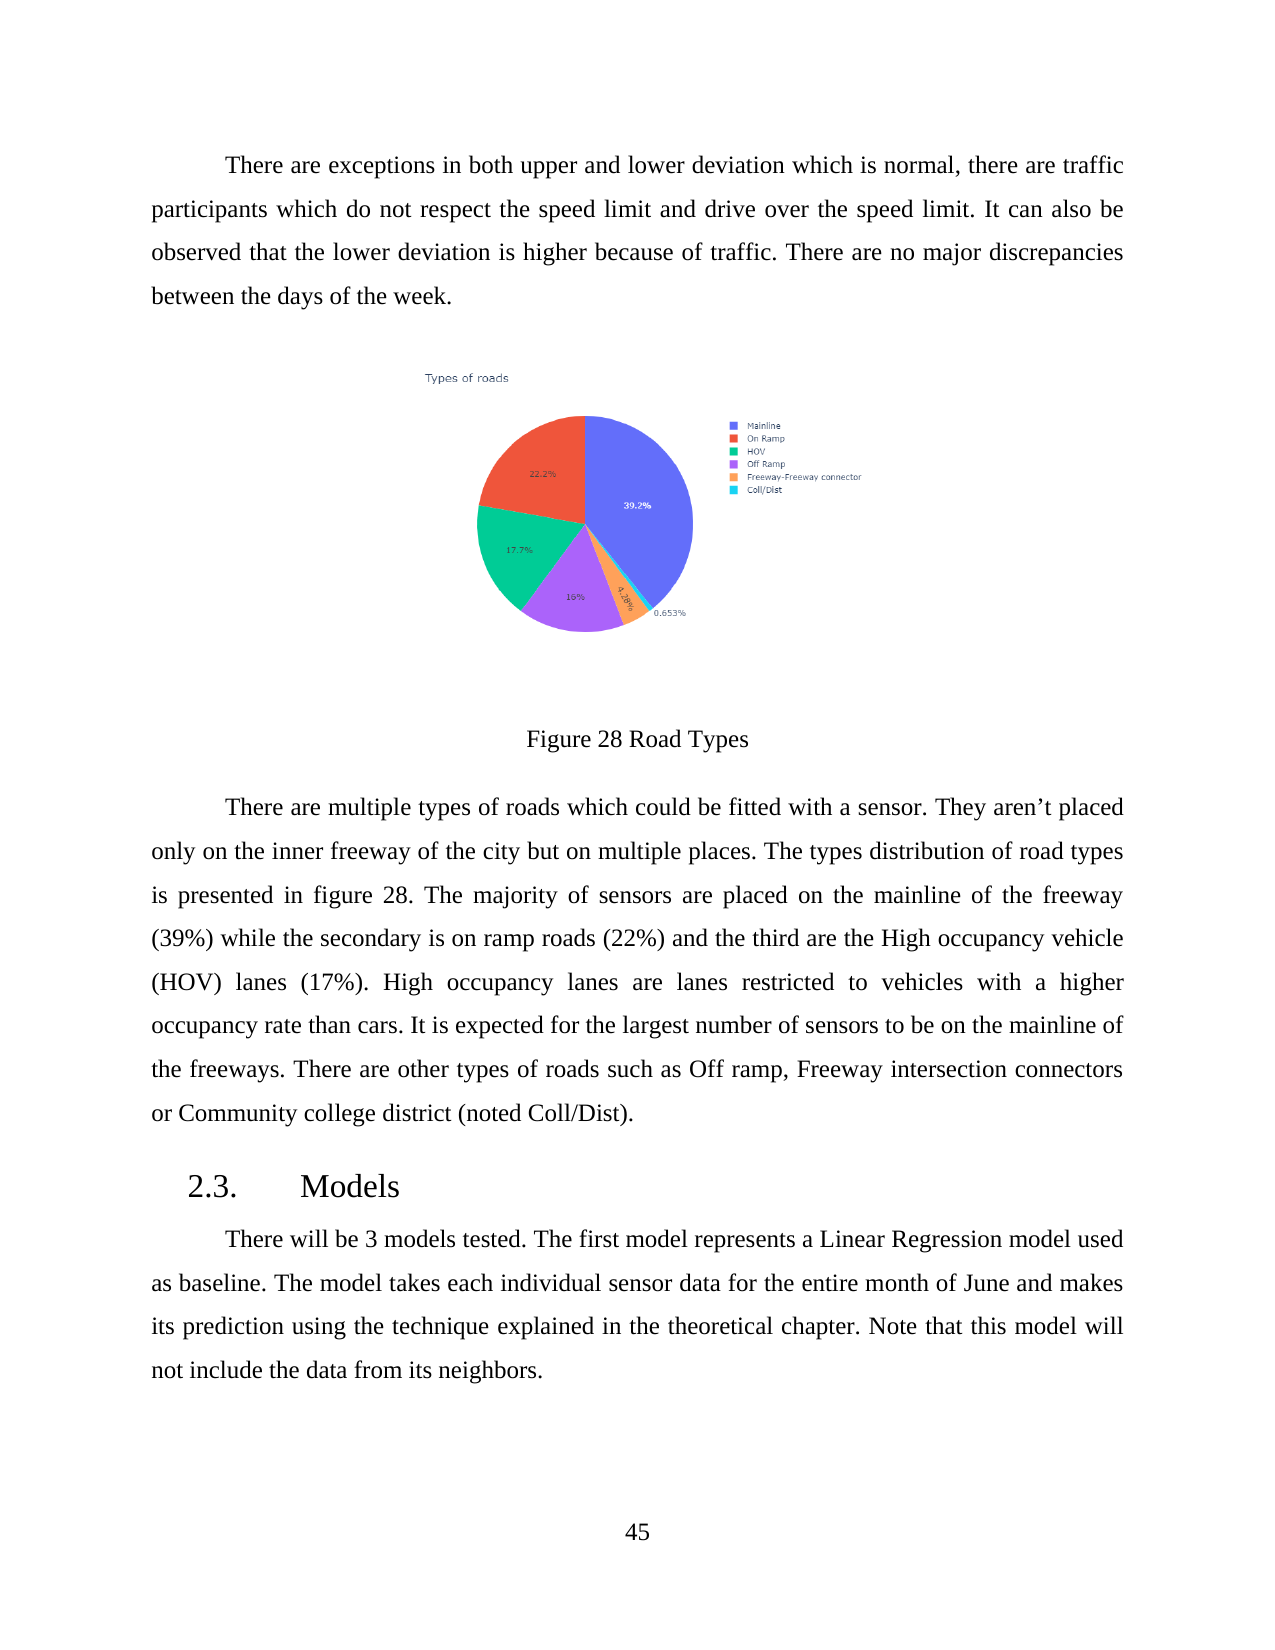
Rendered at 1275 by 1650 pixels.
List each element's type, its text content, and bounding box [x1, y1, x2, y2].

text There are multiple types of roads which could be fitted with a sensor. They aren’t placed only on the inner freeway of the city but on multiple places. The types distribution of road types is presented in figure 28. The majority of sensors are placed on the mainline of the freeway (39%) while the secondary is on ramp roads (22%) and the third are the High occupancy vehicle (HOV) lanes (17%). High occupancy lanes are lanes restricted to vehicles with a higher occupancy rate than cars. It is expected for the largest number of sensors to be on the mainline of the freeways. There are other types of roads such as Off ramp, Freeway intersection connectors or Community college district (noted Coll/Dist). [150, 792, 1125, 1127]
picture [401, 348, 874, 686]
text There will be 3 models tested. The first model represents a Linear Regression model used as baseline. The model takes each individual sensor data for the entire month of June and makes its prediction using the technique explained in the theoretical chapter. Note that this model will not include the data from its neighbors. [151, 1224, 1125, 1384]
text Figure 28 Road Types [150, 724, 1125, 753]
subtitle Models [187, 1166, 1125, 1204]
text There are exceptions in both upper and lower deviation which is normal, there are traffic participants which do not respect the speed limit and drive over the speed limit. It can also be observed that the lower deviation is higher because of traffic. There are no major discrepancies between the days of the week. [151, 150, 1125, 310]
